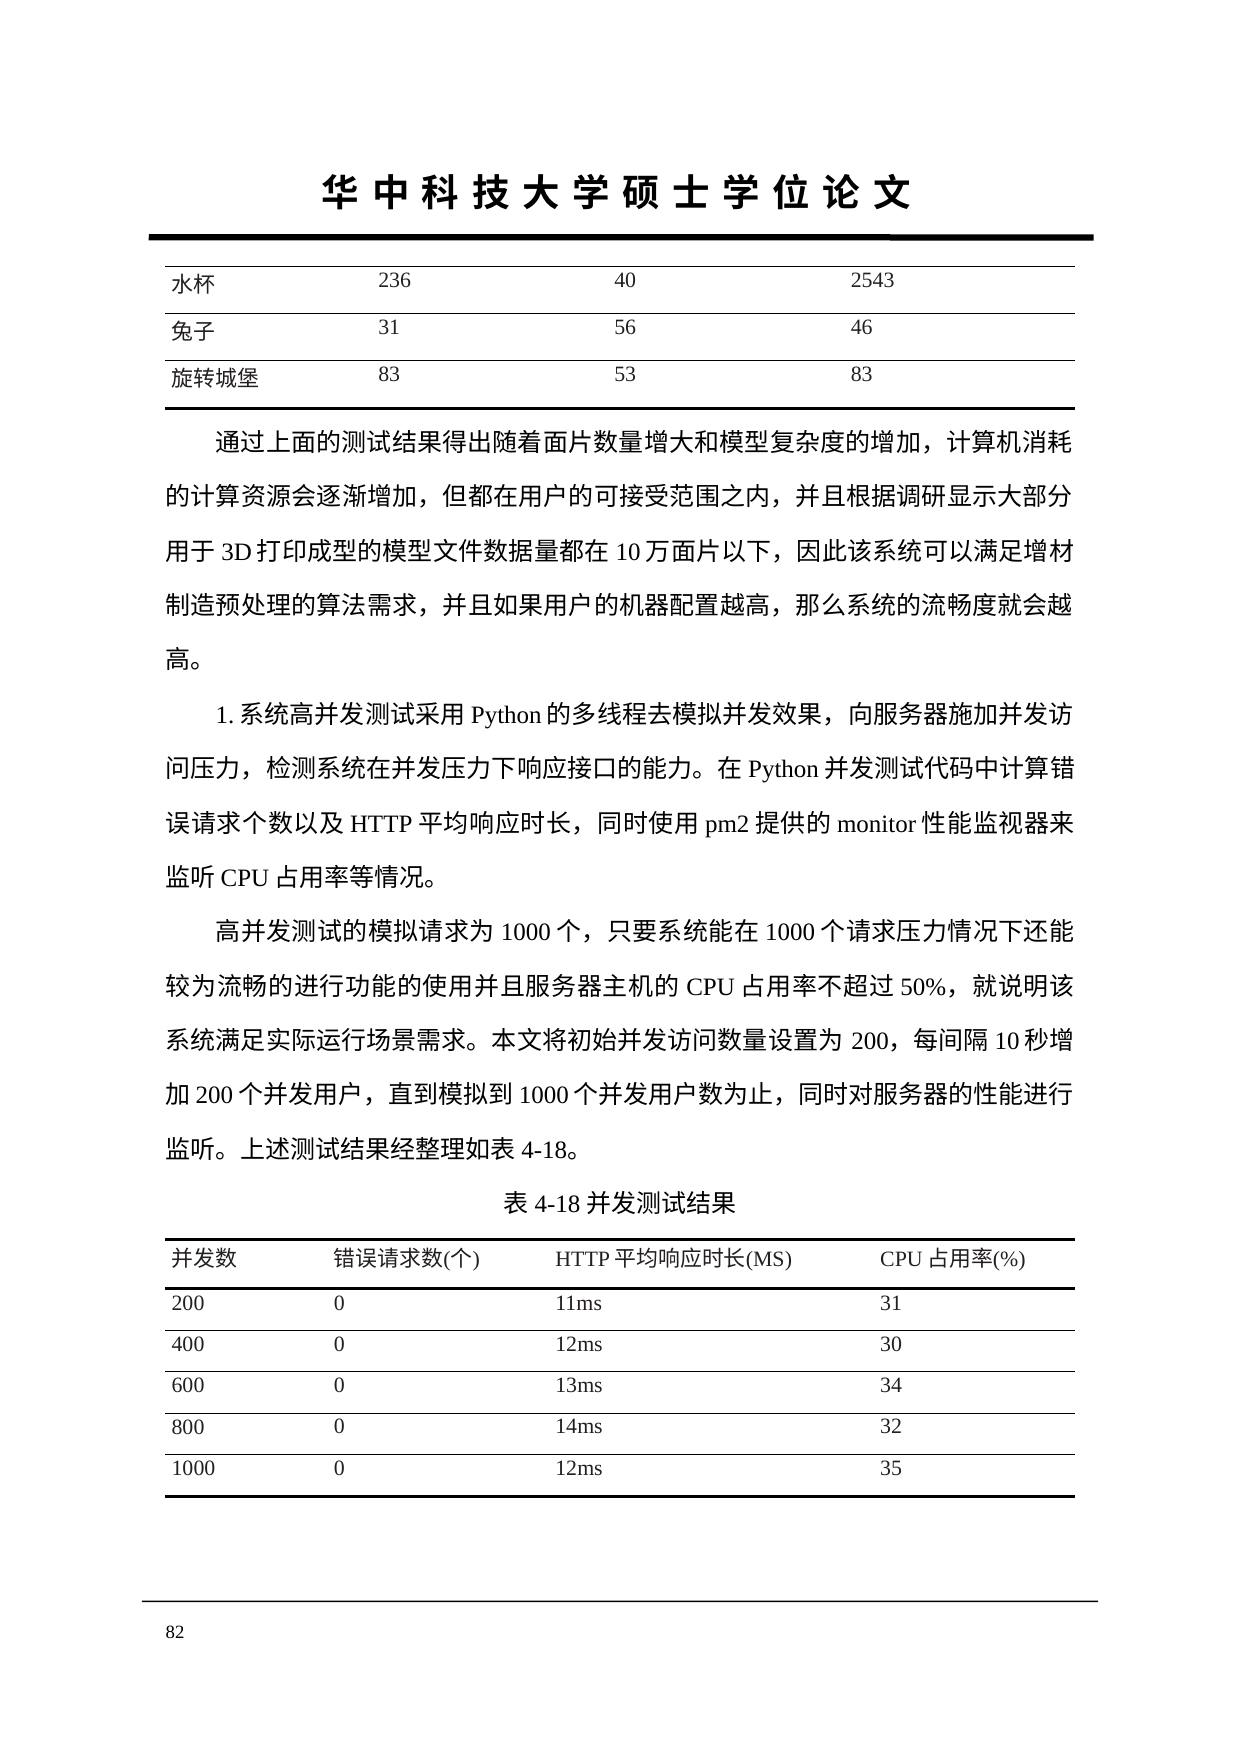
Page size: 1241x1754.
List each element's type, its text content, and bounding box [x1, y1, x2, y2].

table_cell 1000 [165, 1455, 328, 1495]
table_cell 14ms [549, 1414, 874, 1454]
table_cell 83 [372, 361, 608, 407]
table_cell 40 [608, 267, 844, 313]
table_cell 13ms [549, 1372, 874, 1412]
table_cell 水杯 [165, 267, 372, 313]
text 通过上面的测试结果得出随着面片数量增大和模型复杂度的增加，计算机消耗的计算资源会逐渐增加，但都在用户的可接受范围之内，并且根据调研显示大部分用于3D打印成型的模型文件数据量都在10万面片以下，因此该系统可以满足增材制造预处理的算法需求，并且如果用户的机器配置越高，那么系统的流畅度就会越高。 [165, 422, 1075, 676]
table_cell 34 [874, 1372, 1075, 1412]
table_cell 0 [328, 1372, 549, 1412]
list 系统高并发测试采用Python的多线程去模拟并发效果，向服务器施加并发访问压力，检测系统在并发压力下响应接口的能力。在Python并发测试代码中计算错误请求个数以及HTTP平均响应时长，同时使用pm2提供的monitor性能监视器来监听CPU占用率等情况。 [165, 694, 1075, 894]
table_cell 0 [328, 1414, 549, 1454]
table_cell 31 [372, 314, 608, 360]
table_cell 兔子 [165, 314, 372, 360]
table_header CPU占用率(%) [874, 1241, 1075, 1287]
table_cell 0 [328, 1331, 549, 1371]
table_cell 30 [874, 1331, 1075, 1371]
table_cell 12ms [549, 1331, 874, 1371]
table_cell 46 [845, 314, 1075, 360]
table_cell 32 [874, 1414, 1075, 1454]
table_header HTTP平均响应时长(MS) [549, 1241, 874, 1287]
table_cell 12ms [549, 1455, 874, 1495]
table_cell 236 [372, 267, 608, 313]
table_header 并发数 [165, 1241, 328, 1287]
table_cell 11ms [549, 1290, 874, 1330]
table_cell 旋转城堡 [165, 361, 372, 407]
table_cell 31 [874, 1290, 1075, 1330]
table_cell 0 [328, 1455, 549, 1495]
table_cell 2543 [845, 267, 1075, 313]
table_cell 800 [165, 1414, 328, 1454]
table_cell 400 [165, 1331, 328, 1371]
table_cell 56 [608, 314, 844, 360]
table_cell 83 [845, 361, 1075, 407]
table_cell 600 [165, 1372, 328, 1412]
table_header 错误请求数(个) [328, 1241, 549, 1287]
table_cell 53 [608, 361, 844, 407]
table_cell 35 [874, 1455, 1075, 1495]
table_cell 200 [165, 1290, 328, 1330]
table_cell 0 [328, 1290, 549, 1330]
